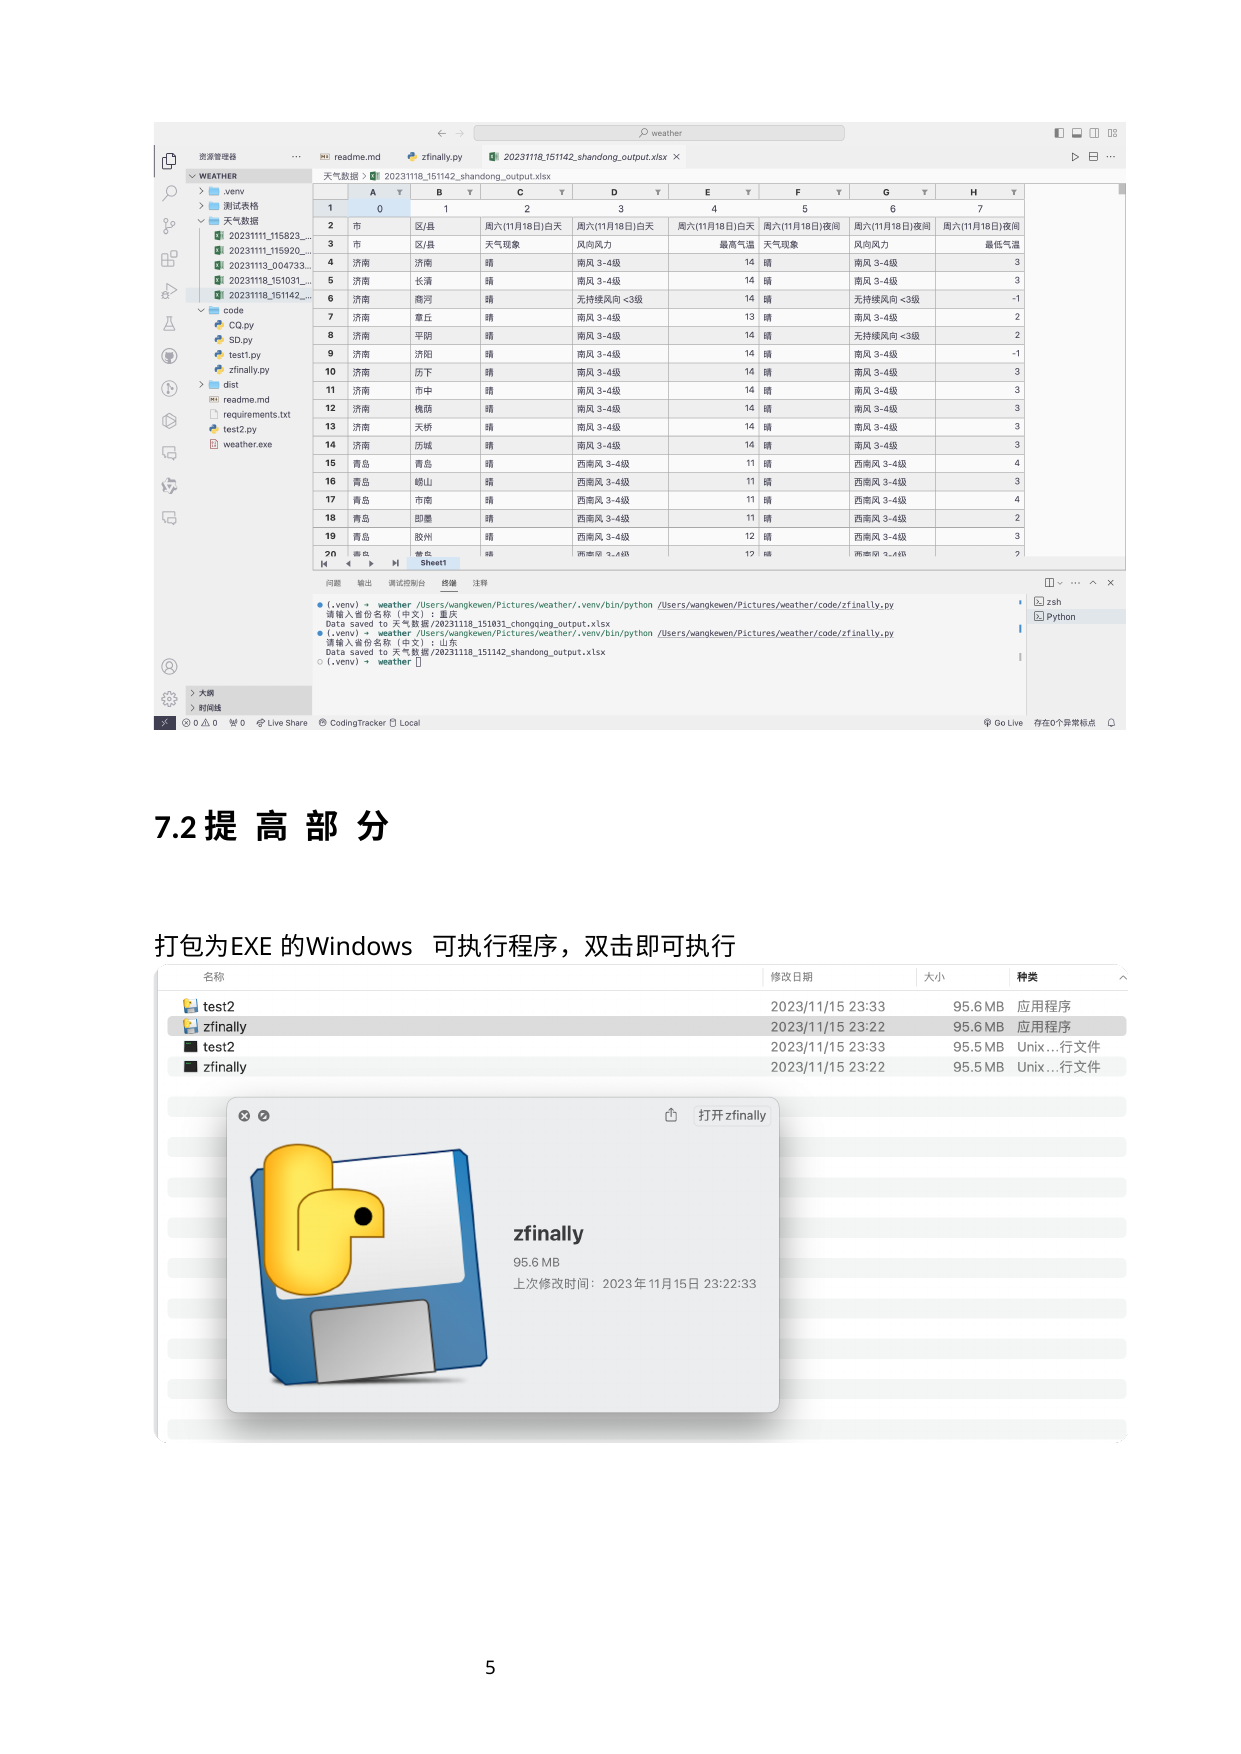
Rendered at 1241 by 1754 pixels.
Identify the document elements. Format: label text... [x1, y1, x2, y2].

subtitle 7.2提高部分 [154, 784, 1116, 863]
text 打包为EXE的Windows可执行程序，双击即可执行 [154, 925, 1116, 964]
picture [153, 964, 1128, 1443]
picture [153, 122, 1126, 730]
